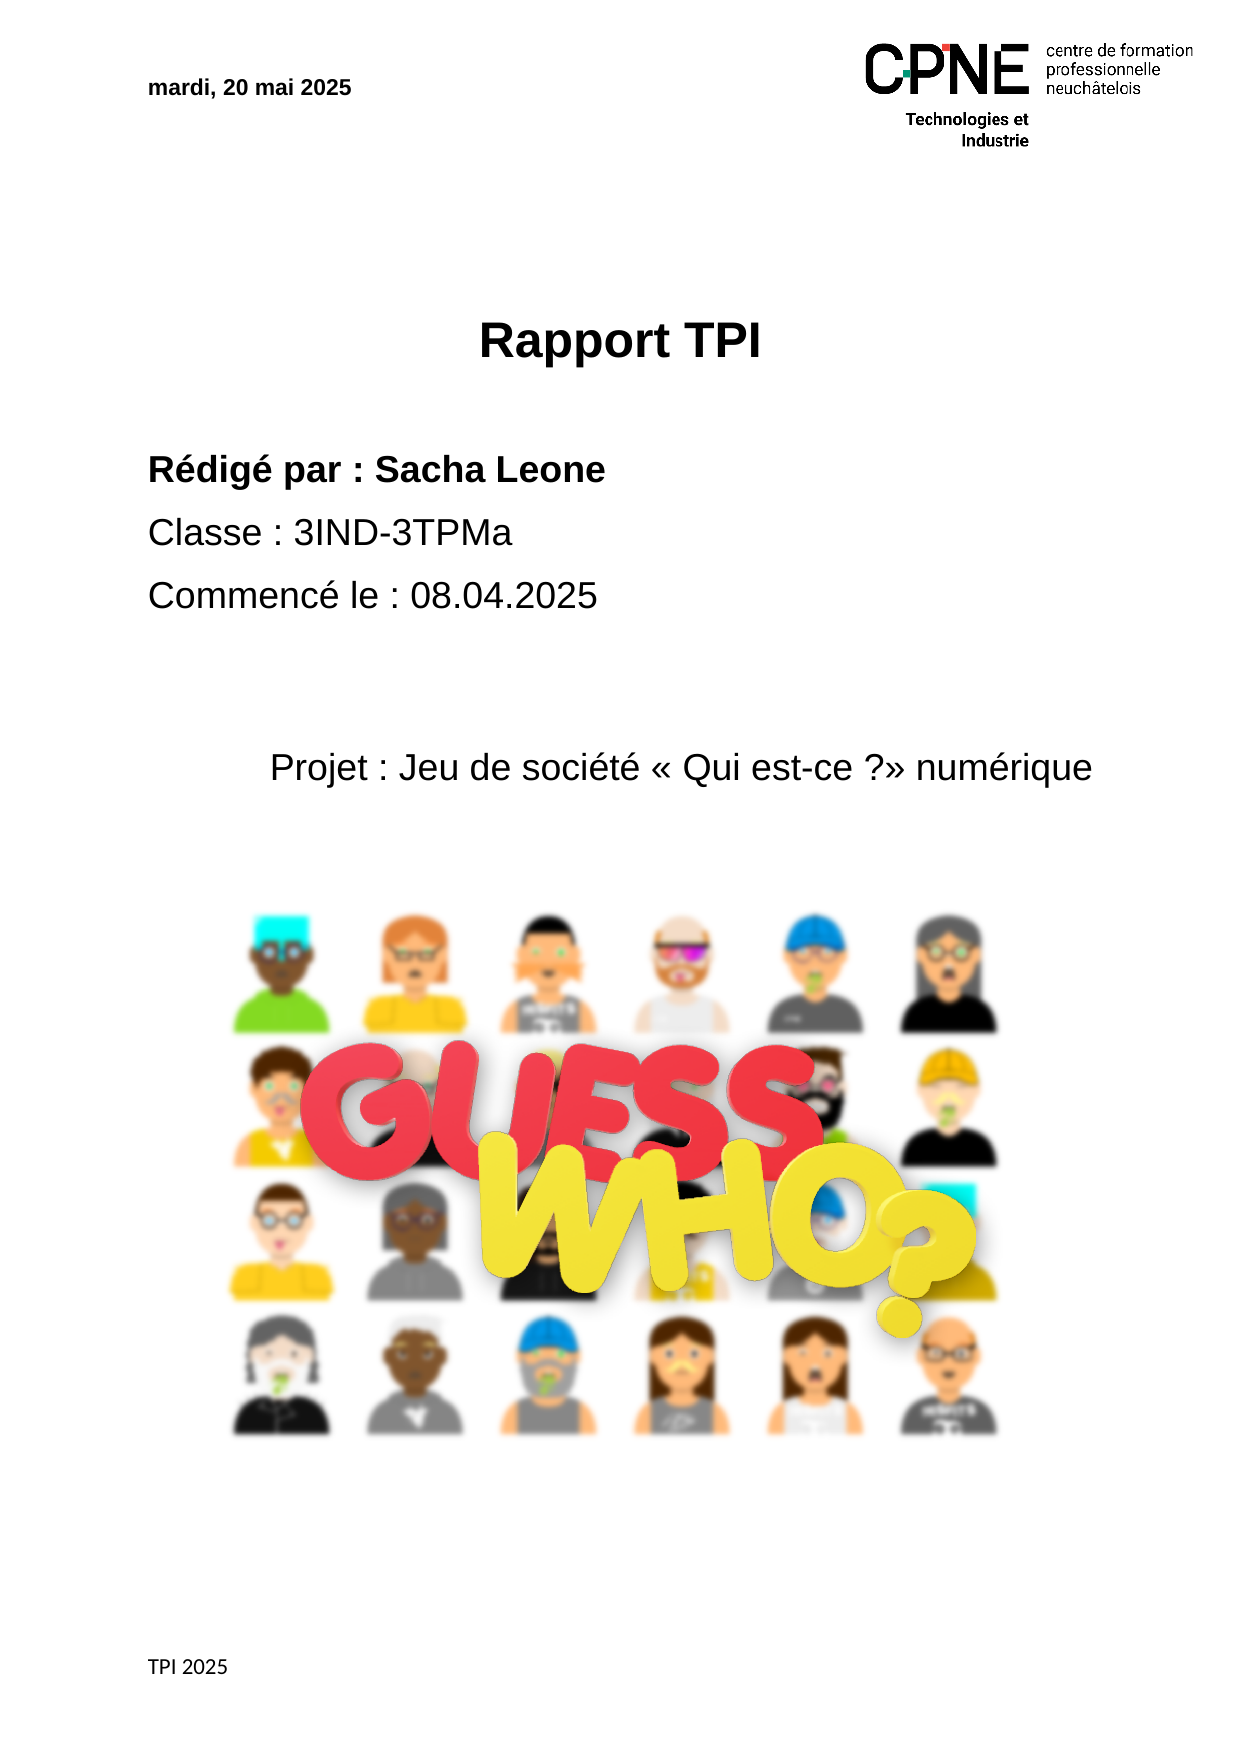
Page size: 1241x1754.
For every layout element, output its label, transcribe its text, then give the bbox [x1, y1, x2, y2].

text Rédigé par : Sacha Leone [148, 447, 1093, 490]
picture [218, 896, 1022, 1451]
text Rapport TPI [148, 310, 1093, 368]
text Commencé le : 08.04.2025 [148, 574, 1093, 617]
text Classe : 3IND-3TPMa [148, 510, 1093, 553]
text Projet : Jeu de société « Qui est-ce ?» numérique [148, 745, 1093, 788]
picture [865, 43, 1193, 147]
